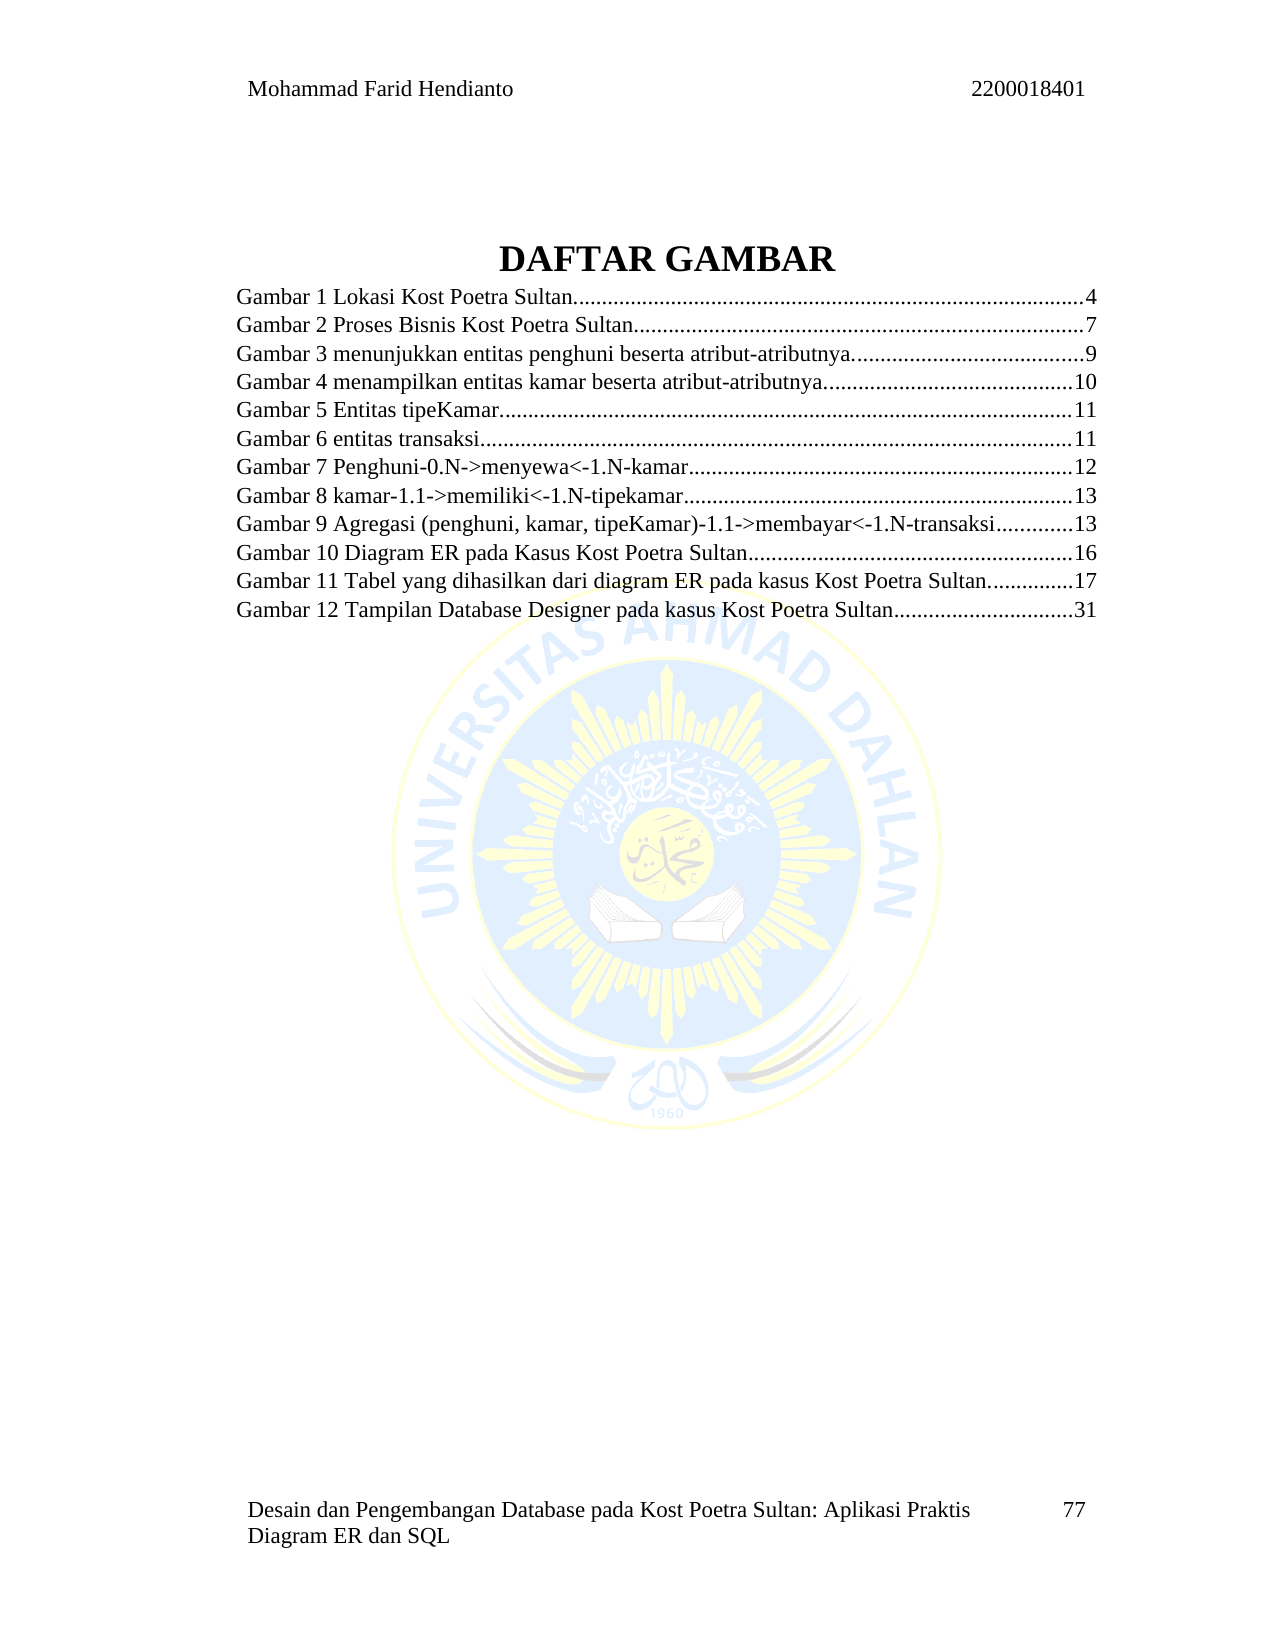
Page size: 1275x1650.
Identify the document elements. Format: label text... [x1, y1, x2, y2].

subtitle DAFTAR GAMBAR [236, 236, 1098, 279]
text Gambar 5 Entitas tipeKamar. 11 [236, 397, 1098, 423]
text Gambar 12 Tampilan Database Designer pada kasus Kost Poetra Sultan 31 [236, 596, 1098, 622]
text Gambar 4 menampilkan entitas kamar beserta atribut-atributnya. 10 [236, 368, 1098, 394]
text Gambar 9 Agregasi (penghuni, kamar, tipeKamar)-1.1->membayar<-1.N-transaksi 13 [236, 510, 1098, 537]
text Gambar 1 Lokasi Kost Poetra Sultan. 4 [236, 283, 1098, 309]
text Gambar 8 kamar-1.1->memiliki<-1.N-tipekamar 13 [236, 482, 1098, 508]
text Gambar 6 entitas transaksi. 11 [236, 425, 1098, 451]
text Gambar 11 Tabel yang dihasilkan dari diagram ER pada kasus Kost Poetra Sultan. 17 [236, 567, 1098, 593]
text Gambar 2 Proses Bisnis Kost Poetra Sultan. 7 [236, 311, 1098, 338]
text Gambar 10 Diagram ER pada Kasus Kost Poetra Sultan 16 [236, 539, 1098, 565]
text Gambar 3 menunjukkan entitas penghuni beserta atribut-atributnya. 9 [236, 340, 1098, 366]
text Gambar 7 Penghuni-0.N->menyewa<-1.N-kamar 12 [236, 453, 1098, 480]
